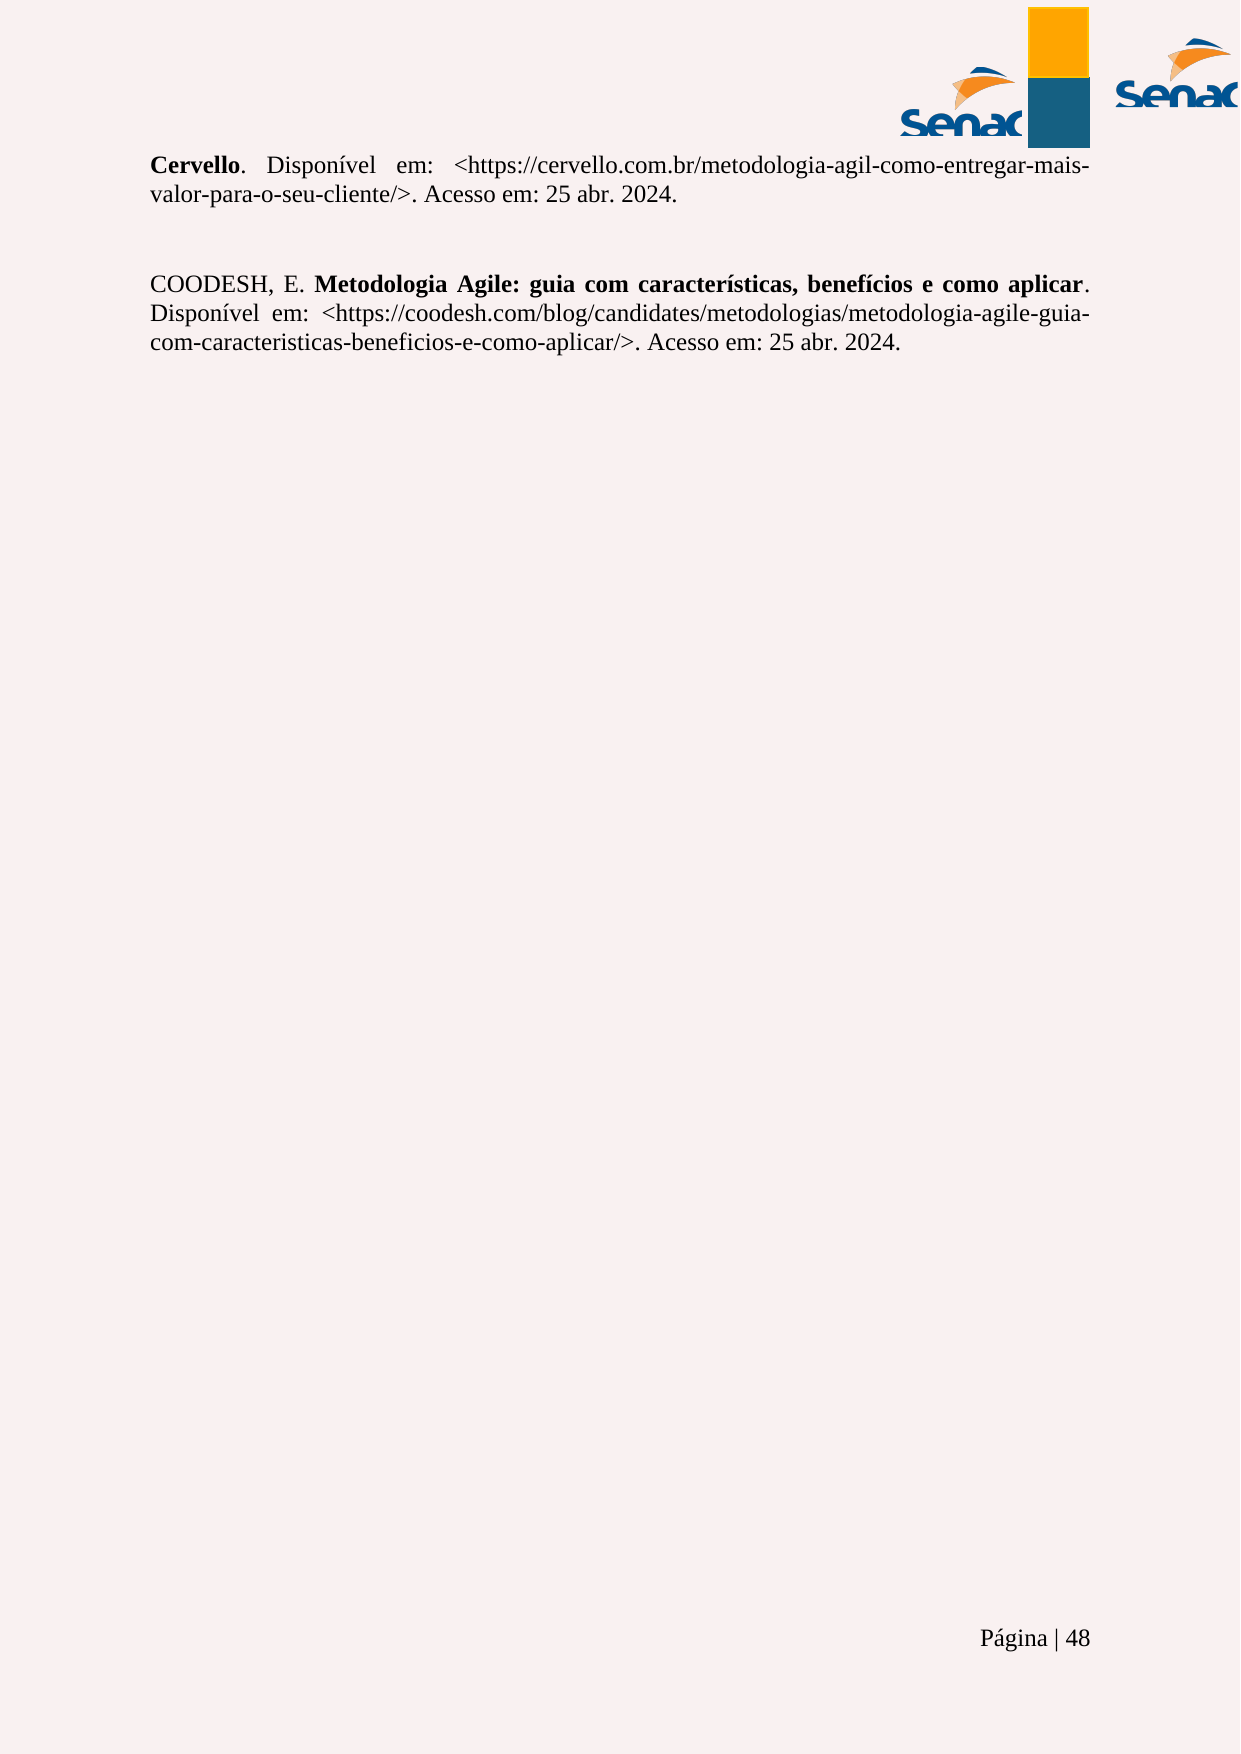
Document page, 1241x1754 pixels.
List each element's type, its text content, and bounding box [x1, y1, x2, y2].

text COODESH, E. Metodologia Agile: guia com características, benefícios e como aplicar. Disponível em: <https://coodesh.com/blog/candidates/metodologias/metodologia-agile-guia-com-caracteristicas-beneficios-e-como-aplicar/>. Acesso em: 25 abr. 2024. [150, 269, 1090, 356]
picture [900, 67, 1022, 136]
text Cervello. Disponível em: <https://cervello.com.br/metodologia-agil-como-entregar-mais-valor-para-o-seu-cliente/>. Acesso em: 25 abr. 2024. [150, 150, 1090, 207]
picture [1115, 38, 1238, 107]
